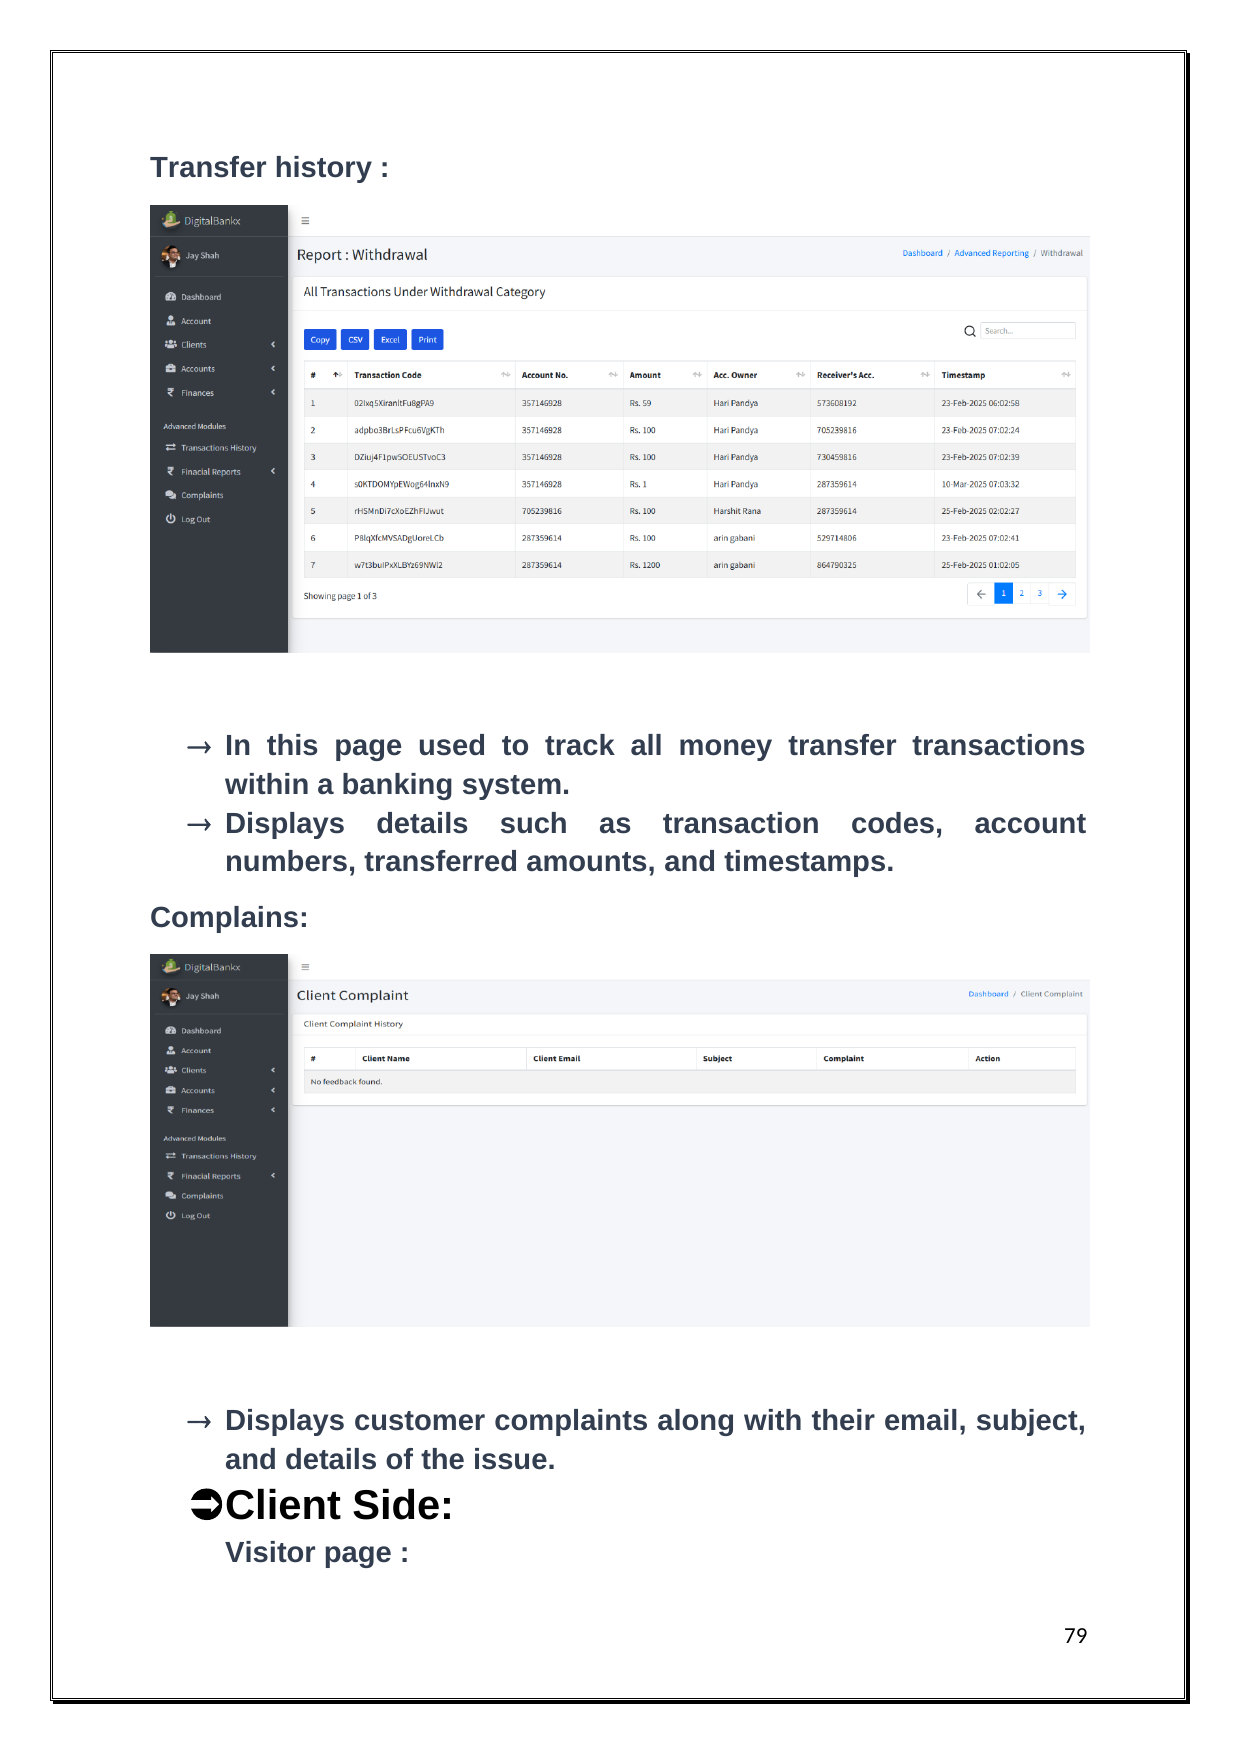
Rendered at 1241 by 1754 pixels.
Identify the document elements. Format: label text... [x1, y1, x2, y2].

list Displays details such as transaction codes, account numbers, transferred amounts, and timestamps. [187, 806, 1087, 878]
list Displays customer complaints along with their email, subject, and details of the issue. [187, 1403, 1087, 1475]
list Visitor page : [225, 1536, 1087, 1569]
picture [150, 954, 1091, 1327]
list Client Side: [187, 1480, 1087, 1528]
text Transfer history : [150, 150, 1087, 183]
text Complains: [150, 899, 1087, 933]
list In this page used to track all money transfer transactions within a banking system. [187, 728, 1087, 801]
picture [150, 205, 1091, 653]
